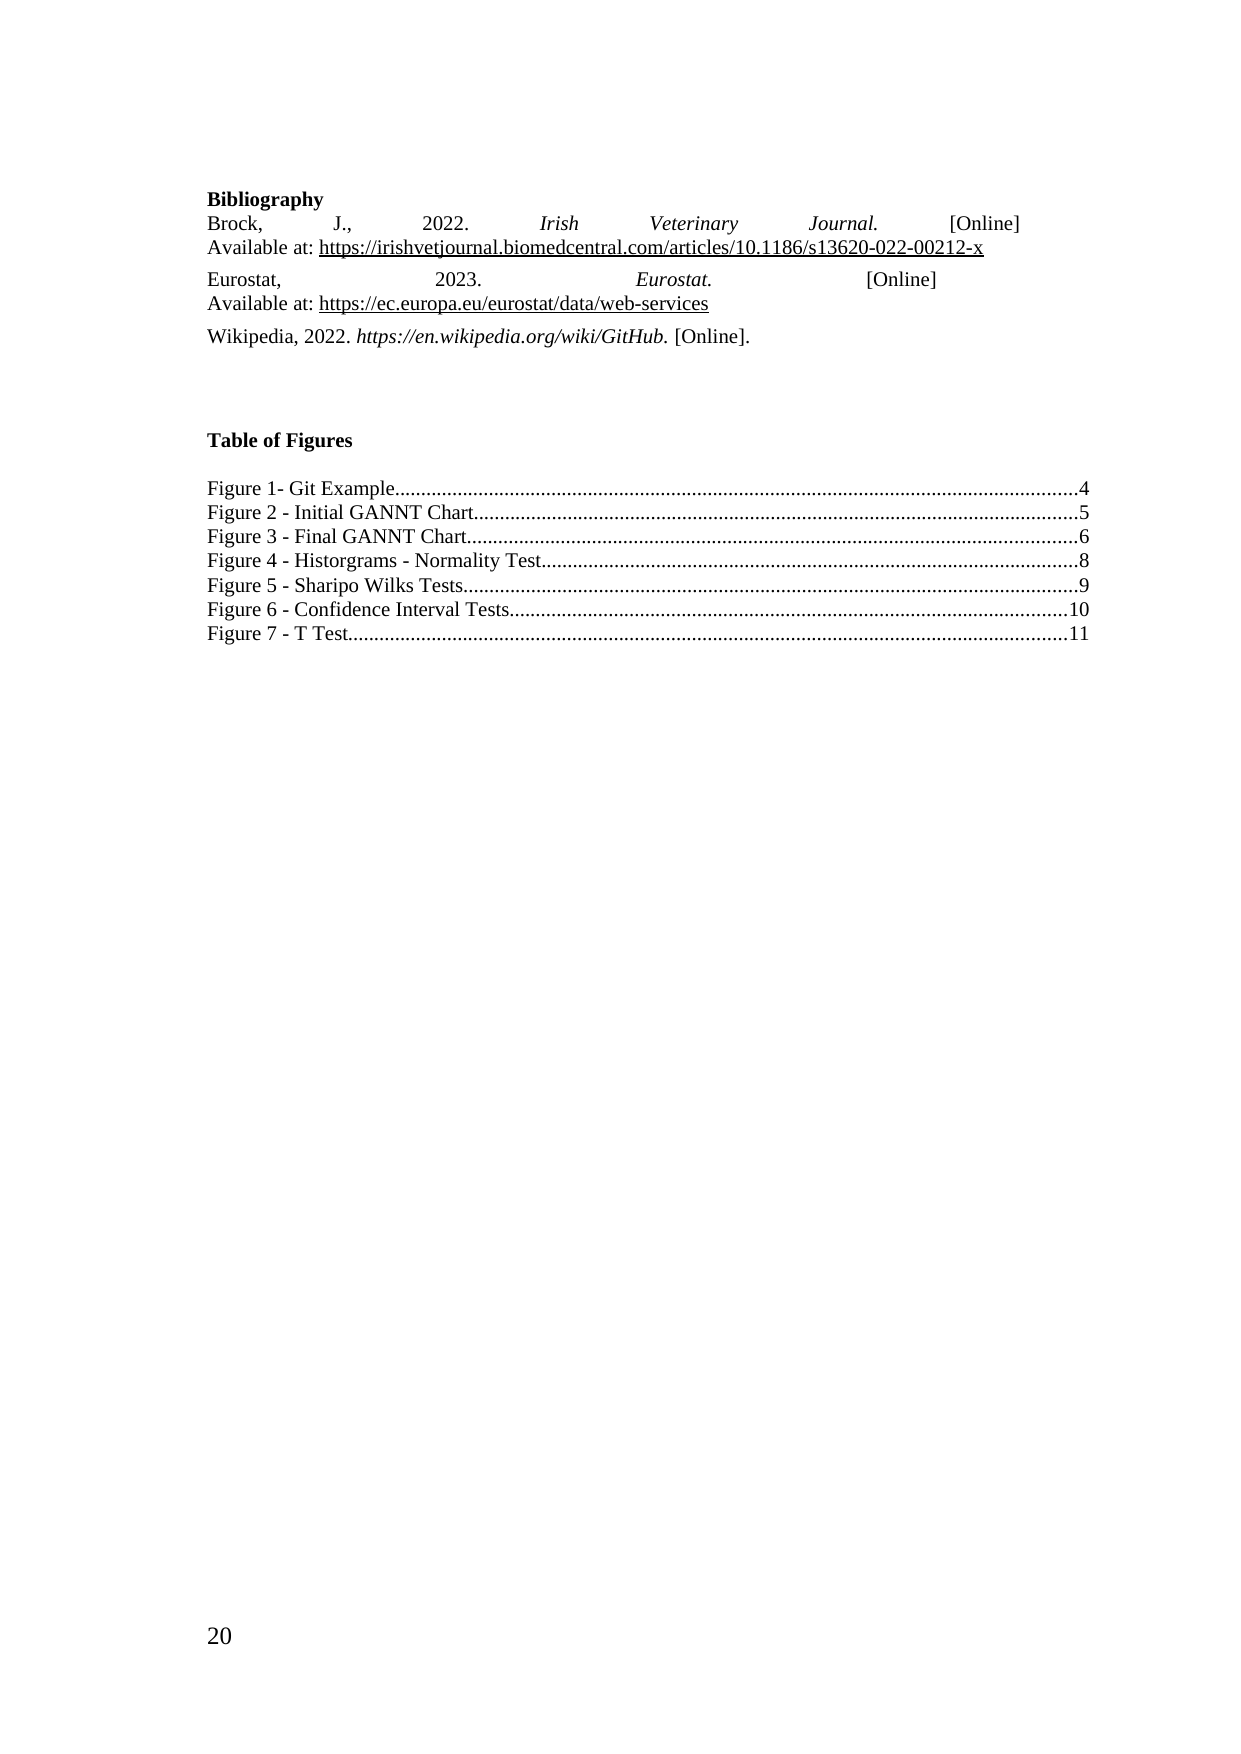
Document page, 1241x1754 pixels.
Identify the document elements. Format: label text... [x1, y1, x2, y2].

text Figure 1- Git Example 4 [207, 476, 1090, 500]
text Table of Figures [207, 428, 1090, 452]
text Figure 6 - Confidence Interval Tests 10 [207, 597, 1090, 621]
text Figure 2 - Initial GANNT Chart 5 [207, 500, 1090, 524]
text Figure 3 - Final GANNT Chart 6 [207, 524, 1090, 548]
text Figure 5 - Sharipo Wilks Tests 9 [207, 572, 1090, 597]
text Figure 7 - T Test 11 [207, 621, 1090, 645]
text Figure 4 - Historgrams - Normality Test 8 [207, 548, 1090, 572]
